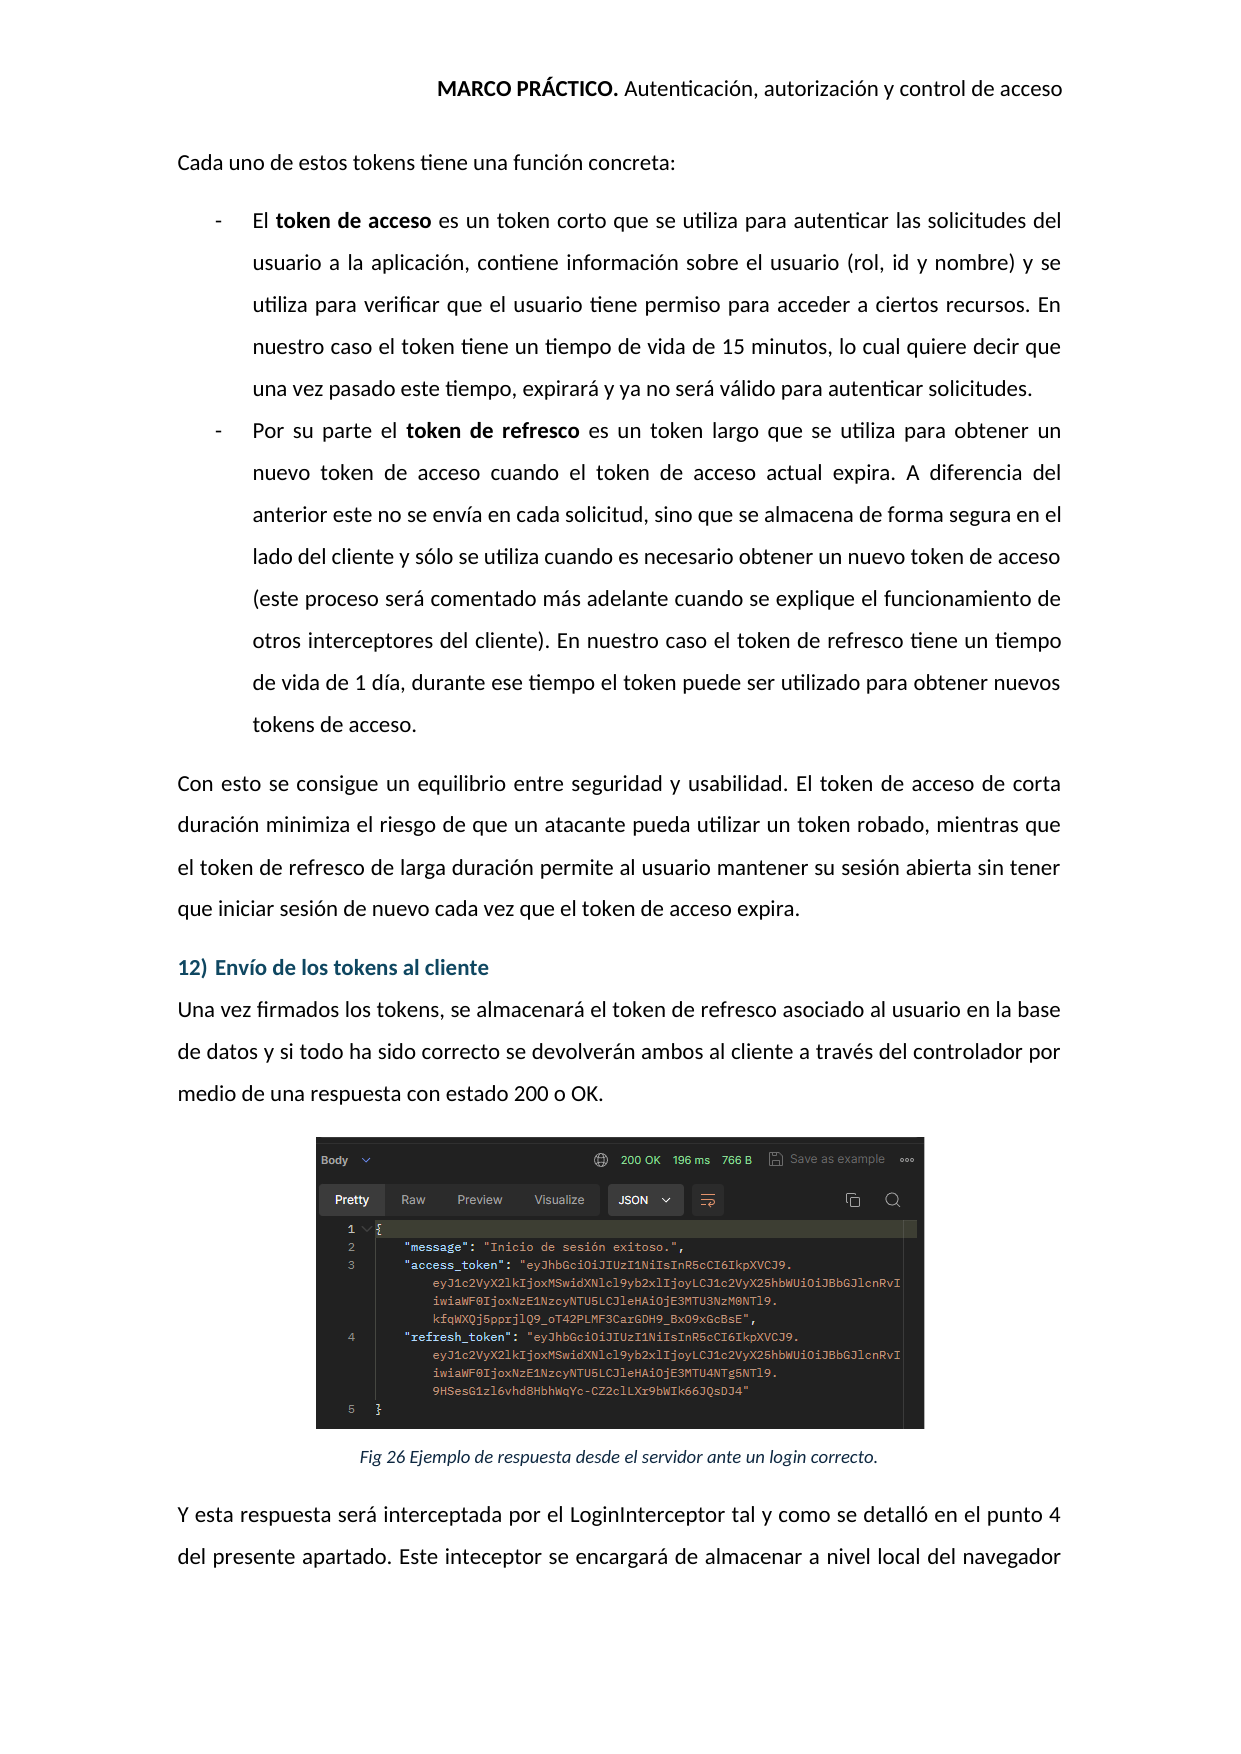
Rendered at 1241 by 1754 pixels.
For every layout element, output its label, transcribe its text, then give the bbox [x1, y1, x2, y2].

text Fig 26 Ejemplo de respuesta desde el servidor ante un login correcto. [177, 1445, 1063, 1468]
list El token de acceso es un token corto que se utiliza para autenticar las solicitudes del usuario a la aplicación, contiene información sobre el usuario (rol, id y nombre) y se utiliza para verificar que el usuario tiene permiso para acceder a ciertos recursos. En nuestro caso el token tiene un tiempo de vida de 15 minutos, lo cual quiere decir que una vez pasado este tiempo, expirará y ya no será válido para autenticar solicitudes. [215, 206, 1063, 402]
picture [316, 1137, 925, 1429]
text Con esto se consigue un equilibrio entre seguridad y usabilidad. El token de acceso de corta duración minimiza el riesgo de que un atacante pueda utilizar un token robado, mientras que el token de refresco de larga duración permite al usuario mantener su sesión abierta sin tener que iniciar sesión de nuevo cada vez que el token de acceso expira. [177, 769, 1063, 923]
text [177, 1500, 1063, 1570]
list Envío de los tokens al cliente [177, 953, 1063, 981]
text Una vez firmados los tokens, se almacenará el token de refresco asociado al usuario en la base de datos y si todo ha sido correcto se devolverán ambos al cliente a través del controlador por medio de una respuesta con estado 200 o OK. [177, 995, 1063, 1107]
list Por su parte el token de refresco es un token largo que se utiliza para obtener un nuevo token de acceso cuando el token de acceso actual expira. A diferencia del anterior este no se envía en cada solicitud, sino que se almacena de forma segura en el lado del cliente y sólo se utiliza cuando es necesario obtener un nuevo token de acceso (este proceso será comentado más adelante cuando se explique el funcionamiento de otros interceptores del cliente). En nuestro caso el token de refresco tiene un tiempo de vida de 1 día, durante ese tiempo el token puede ser utilizado para obtener nuevos tokens de acceso. [215, 416, 1063, 738]
text Cada uno de estos tokens tiene una función concreta: [177, 148, 1063, 176]
